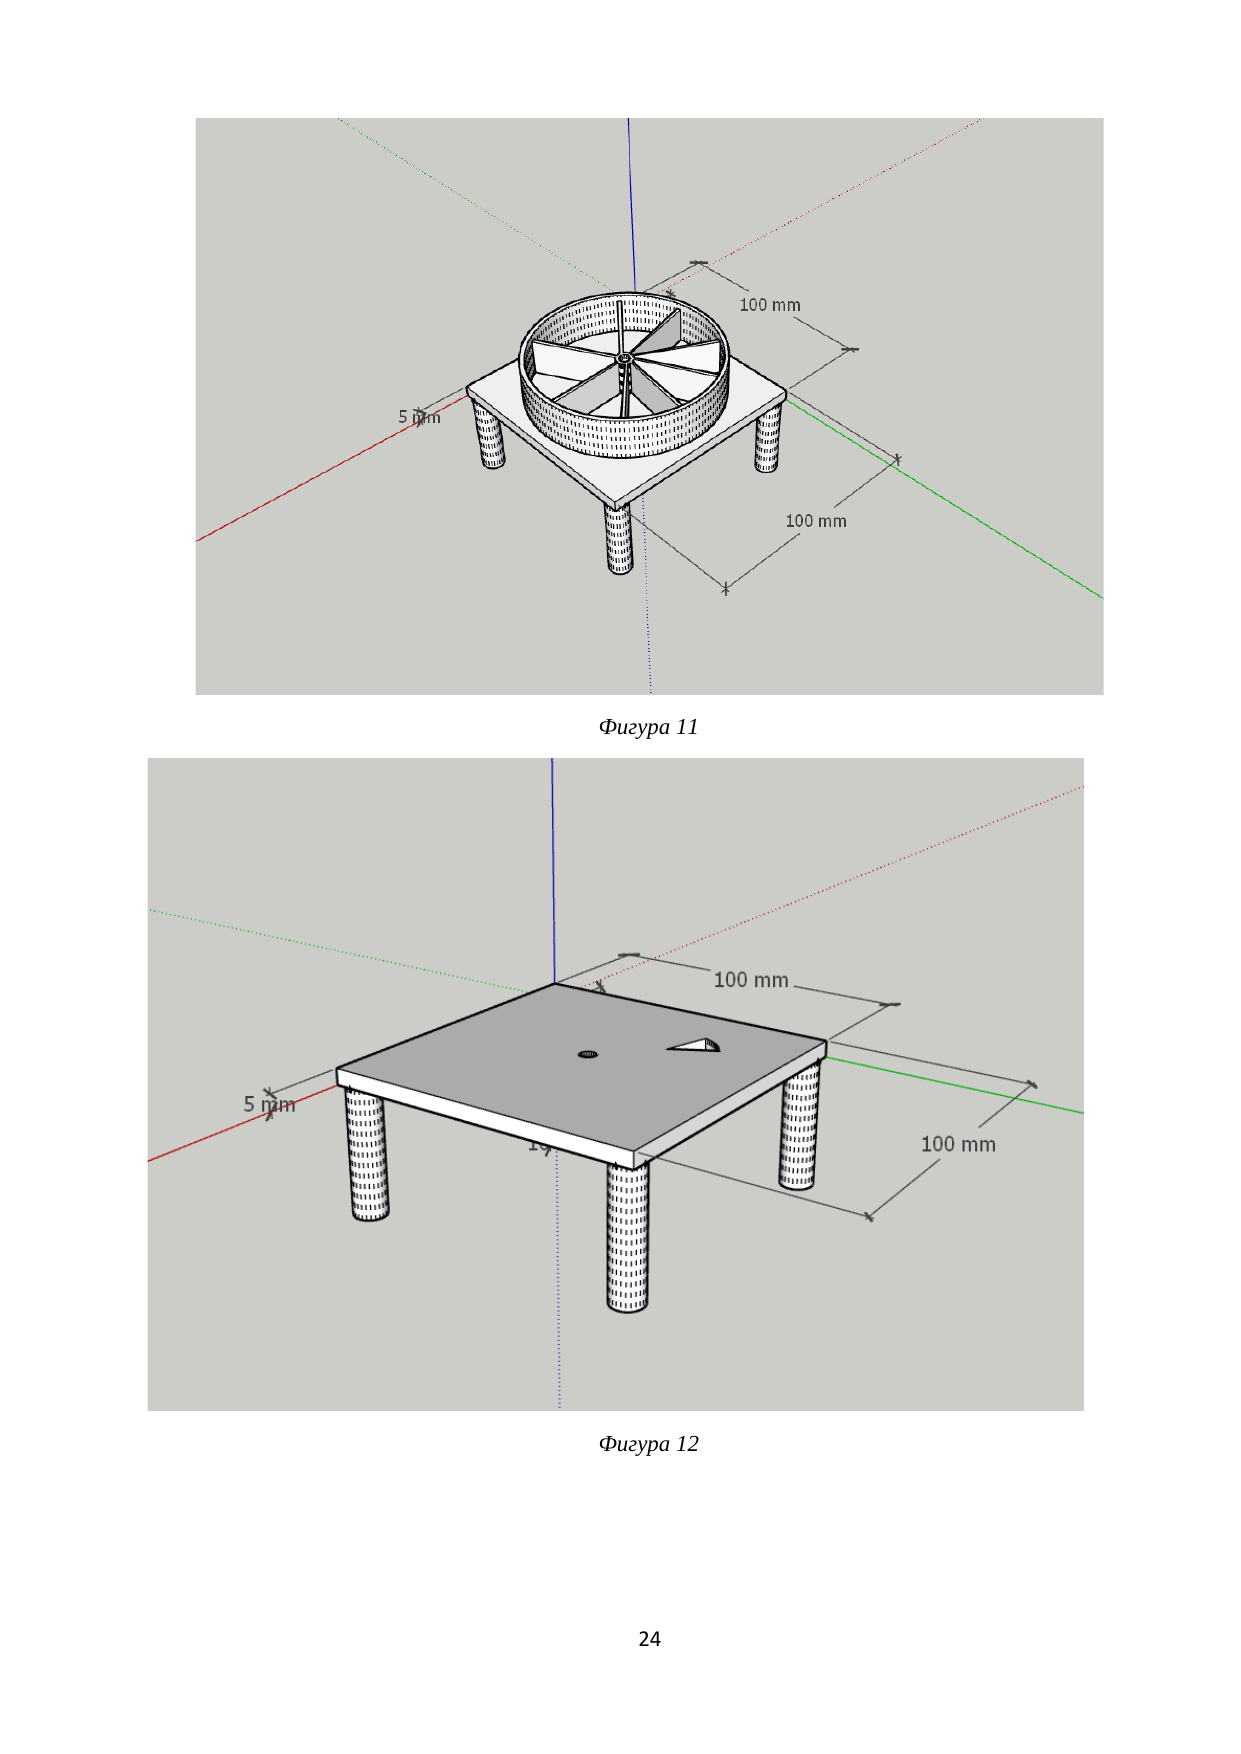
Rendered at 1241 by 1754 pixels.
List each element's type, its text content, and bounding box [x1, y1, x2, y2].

text Фигура 11 [148, 713, 1152, 739]
picture [147, 758, 1084, 1411]
picture [195, 118, 1104, 695]
text Фигура 12 [148, 1430, 1152, 1456]
